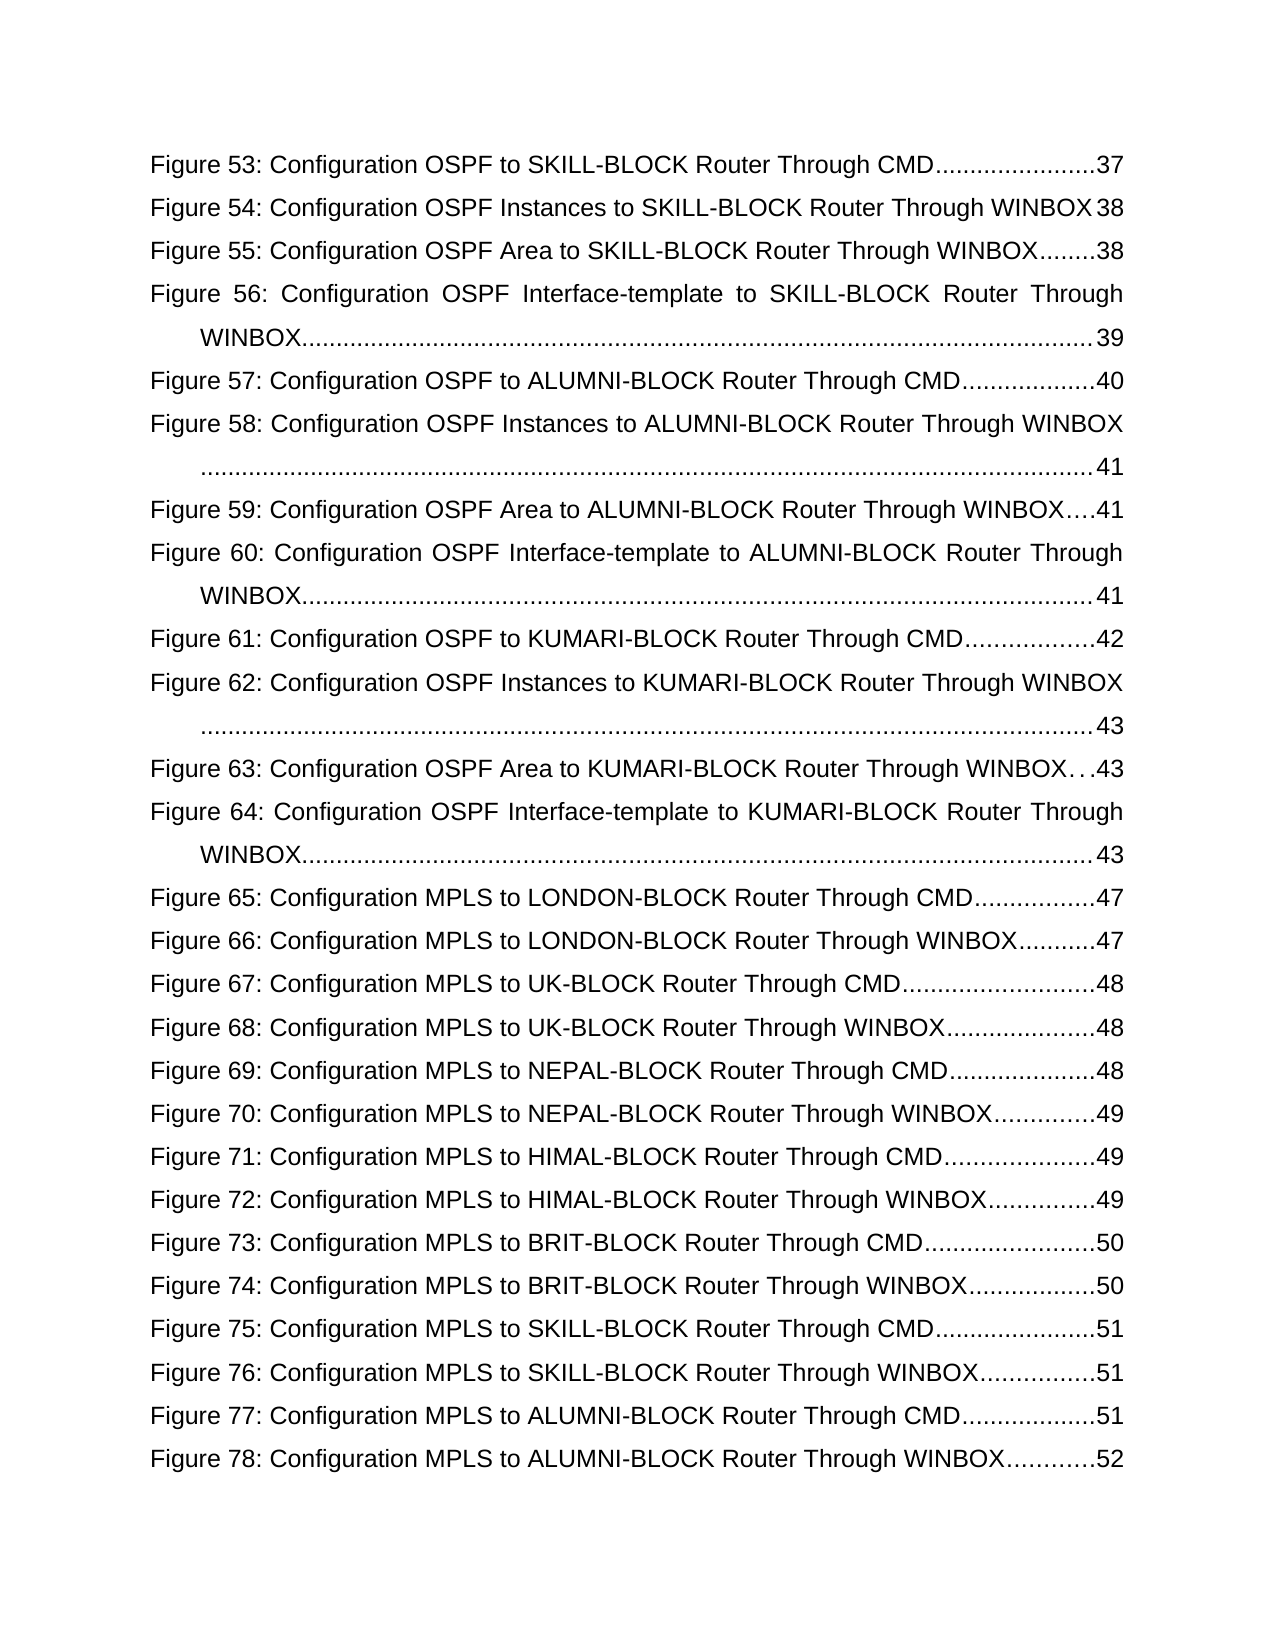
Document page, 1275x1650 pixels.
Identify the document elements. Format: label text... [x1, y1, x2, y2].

text Figure 63: Configuration OSPF Area to KUMARI-BLOCK Router Through WINBOX 43 [150, 754, 1125, 782]
text Figure 57: Configuration OSPF to ALUMNI-BLOCK Router Through CMD 40 [150, 366, 1125, 394]
text Figure 59: Configuration OSPF Area to ALUMNI-BLOCK Router Through WINBOX 41 [150, 495, 1125, 524]
text Figure 56: Configuration OSPF Interface-template to SKILL-BLOCK Router Through WINBOX 39 [150, 279, 1125, 351]
text Figure 74: Configuration MPLS to BRIT-BLOCK Router Through WINBOX 50 [150, 1271, 1125, 1300]
text Figure 54: Configuration OSPF Instances to SKILL-BLOCK Router Through WINBOX 38 [150, 193, 1125, 222]
text Figure 72: Configuration MPLS to HIMAL-BLOCK Router Through WINBOX 49 [150, 1185, 1125, 1214]
text Figure 55: Configuration OSPF Area to SKILL-BLOCK Router Through WINBOX 38 [150, 236, 1125, 265]
text Figure 58: Configuration OSPF Instances to ALUMNI-BLOCK Router Through WINBOX 41 [150, 409, 1125, 481]
text Figure 77: Configuration MPLS to ALUMNI-BLOCK Router Through CMD 51 [150, 1401, 1125, 1429]
text Figure 61: Configuration OSPF to KUMARI-BLOCK Router Through CMD 42 [150, 624, 1125, 653]
text Figure 64: Configuration OSPF Interface-template to KUMARI-BLOCK Router Through WINBOX 43 [150, 797, 1125, 869]
text Figure 66: Configuration MPLS to LONDON-BLOCK Router Through WINBOX 47 [150, 926, 1125, 955]
text Figure 78: Configuration MPLS to ALUMNI-BLOCK Router Through WINBOX 52 [150, 1444, 1125, 1472]
text Figure 65: Configuration MPLS to LONDON-BLOCK Router Through CMD 47 [150, 883, 1125, 912]
text Figure 62: Configuration OSPF Instances to KUMARI-BLOCK Router Through WINBOX 43 [150, 667, 1125, 739]
text Figure 53: Configuration OSPF to SKILL-BLOCK Router Through CMD 37 [150, 150, 1125, 179]
text Figure 76: Configuration MPLS to SKILL-BLOCK Router Through WINBOX 51 [150, 1357, 1125, 1386]
text Figure 71: Configuration MPLS to HIMAL-BLOCK Router Through CMD 49 [150, 1142, 1125, 1171]
text Figure 73: Configuration MPLS to BRIT-BLOCK Router Through CMD 50 [150, 1228, 1125, 1257]
text Figure 67: Configuration MPLS to UK-BLOCK Router Through CMD 48 [150, 969, 1125, 998]
text Figure 75: Configuration MPLS to SKILL-BLOCK Router Through CMD 51 [150, 1314, 1125, 1343]
text Figure 68: Configuration MPLS to UK-BLOCK Router Through WINBOX 48 [150, 1012, 1125, 1041]
text Figure 69: Configuration MPLS to NEPAL-BLOCK Router Through CMD 48 [150, 1056, 1125, 1084]
text Figure 60: Configuration OSPF Interface-template to ALUMNI-BLOCK Router Through WINBOX 41 [150, 538, 1125, 610]
text Figure 70: Configuration MPLS to NEPAL-BLOCK Router Through WINBOX 49 [150, 1099, 1125, 1127]
